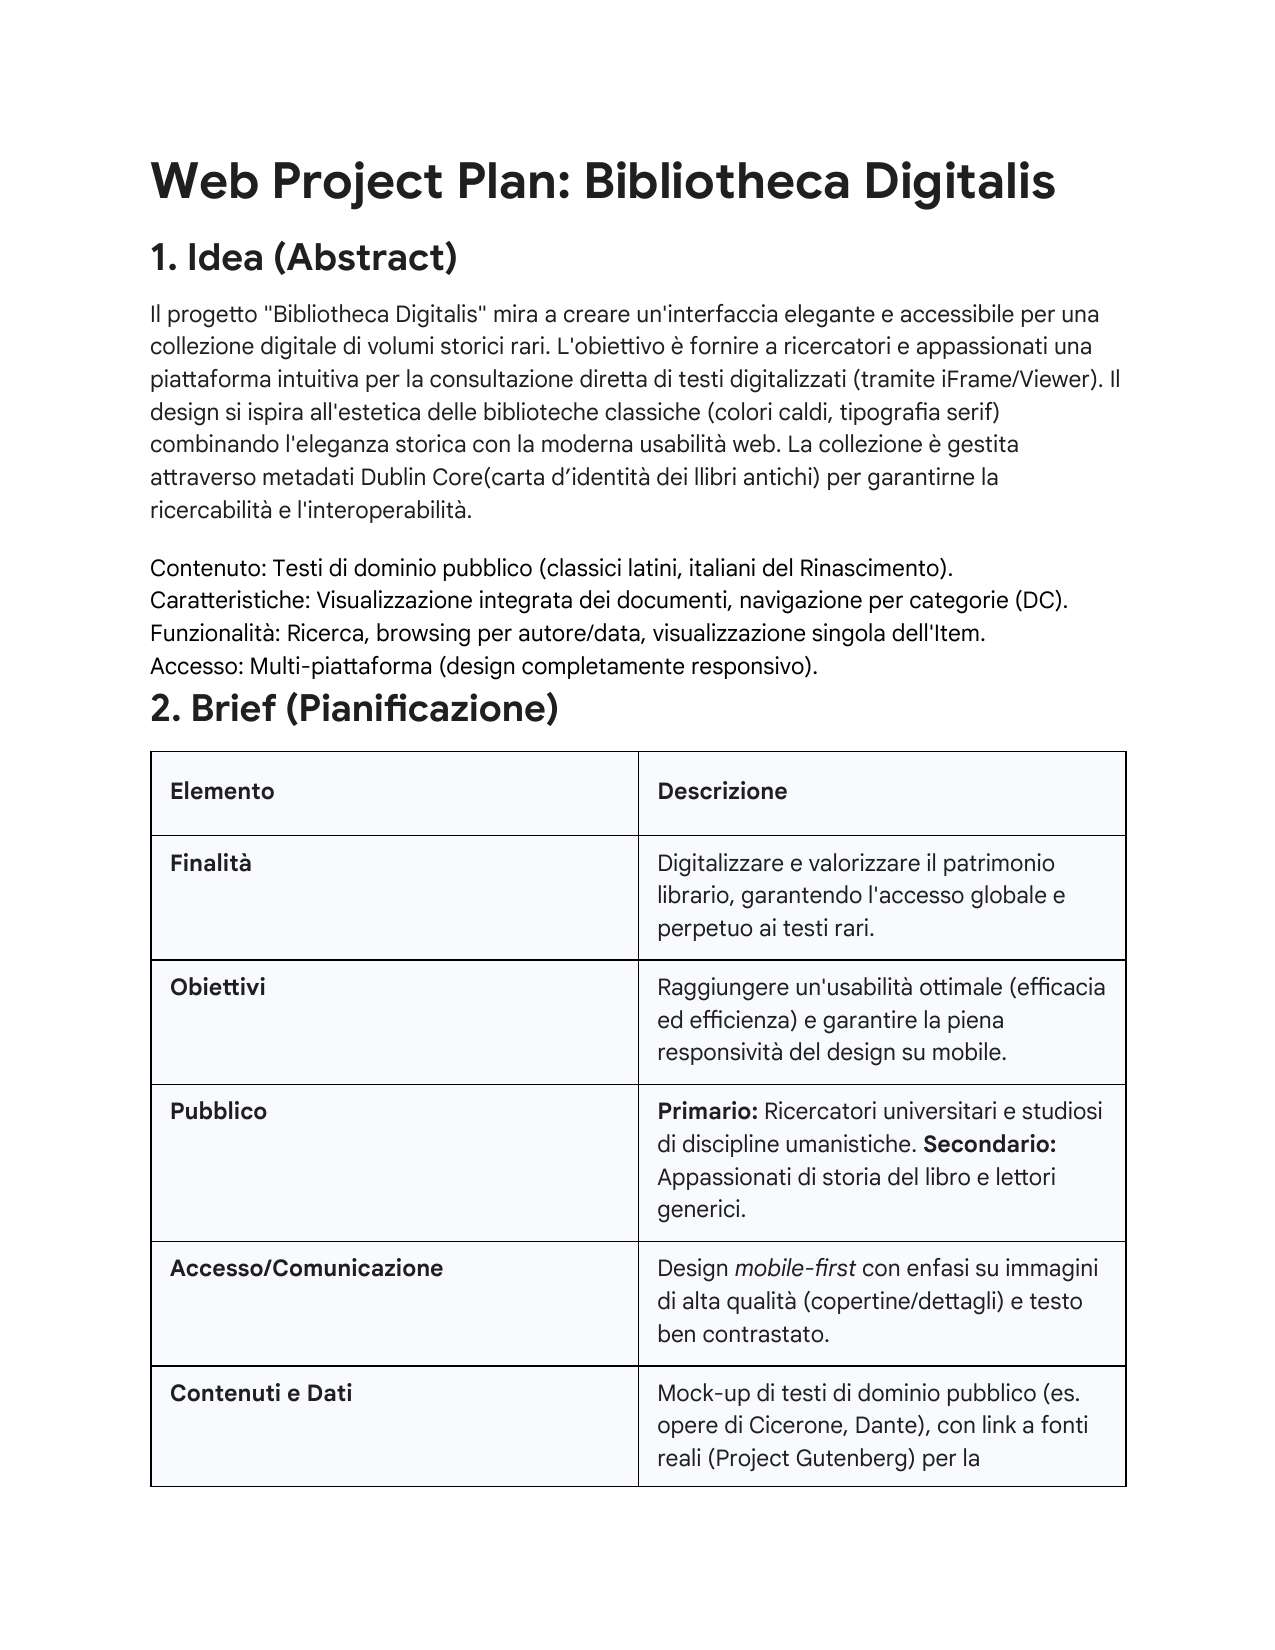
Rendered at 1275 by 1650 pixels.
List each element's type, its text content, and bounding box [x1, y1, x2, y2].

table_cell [639, 1367, 1125, 1486]
table_cell Design mobile-first con enfasi su immagini di alta qualità (copertine/dettagli) e testo ben contrastato. [639, 1242, 1125, 1365]
subtitle 1. Idea (Abstract) [150, 234, 1125, 281]
table_cell Contenuti e Dati [152, 1367, 638, 1486]
table_cell Obiettivi [152, 961, 638, 1083]
text Il progetto "Bibliotheca Digitalis" mira a creare un'interfaccia elegante e accessibile per una collezione digitale di volumi storici rari. L'obiettivo è fornire a ricercatori e appassionati una piattaforma intuitiva per la consultazione diretta di testi digitalizzati (tramite iFrame/Viewer). Il design si ispira all'estetica delle biblioteche classiche (colori caldi, tipografia serif) combinando l'eleganza storica con la moderna usabilità web. La collezione è gestita attraverso metadati Dublin Core(carta d’identità dei llibri antichi) per garantirne la ricercabilità e l'interoperabilità. [150, 300, 1125, 525]
subtitle 2. Brief (Pianificazione) [150, 685, 1125, 732]
table_cell Raggiungere un'usabilità ottimale (efficacia ed efficienza) e garantire la piena responsività del design su mobile. [639, 961, 1125, 1083]
text Caratteristiche: Visualizzazione integrata dei documenti, navigazione per categorie (DC). [150, 587, 1125, 615]
text Contenuto: Testi di dominio pubblico (classici latini, italiani del Rinascimento). [150, 554, 1125, 583]
table_header Elemento [152, 752, 638, 835]
table_header Descrizione [639, 752, 1125, 835]
subtitle Web Project Plan: Bibliotheca Digitalis [150, 150, 1125, 213]
table_cell Digitalizzare e valorizzare il patrimonio librario, garantendo l'accesso globale e perpetuo ai testi rari. [639, 836, 1125, 959]
table_cell Primario: Ricercatori universitari e studiosi di discipline umanistiche. Secondario: Appassionati di storia del libro e lettori generici. [639, 1085, 1125, 1241]
table_cell Accesso/Comunicazione [152, 1242, 638, 1365]
text Funzionalità: Ricerca, browsing per autore/data, visualizzazione singola dell'Item. [150, 619, 1125, 648]
text Accesso: Multi-piattaforma (design completamente responsivo). [150, 652, 1125, 681]
table_cell Pubblico [152, 1085, 638, 1241]
table_cell Finalità [152, 836, 638, 959]
